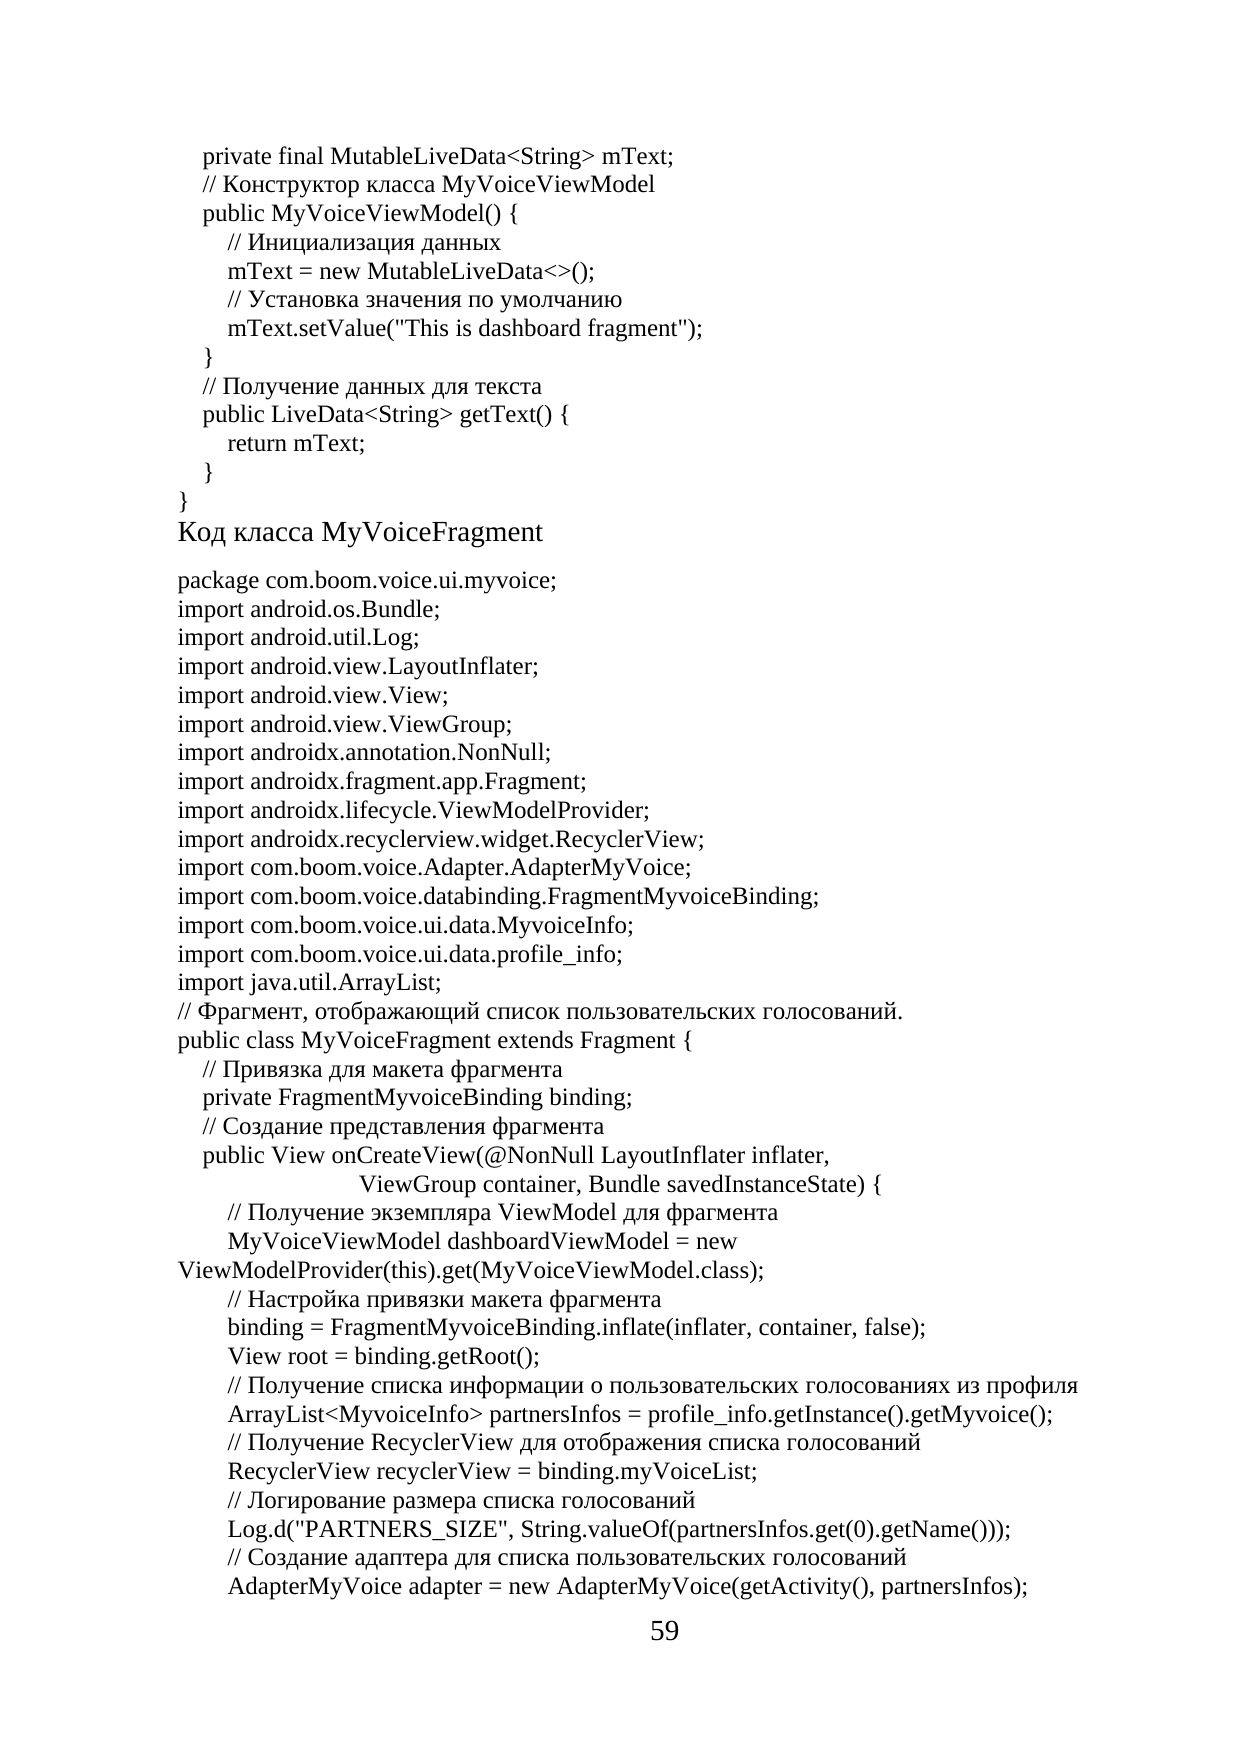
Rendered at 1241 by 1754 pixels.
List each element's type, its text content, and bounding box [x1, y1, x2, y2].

text Код класса MyVoiceFragment [177, 514, 1152, 548]
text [177, 141, 1152, 514]
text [177, 565, 1152, 1600]
